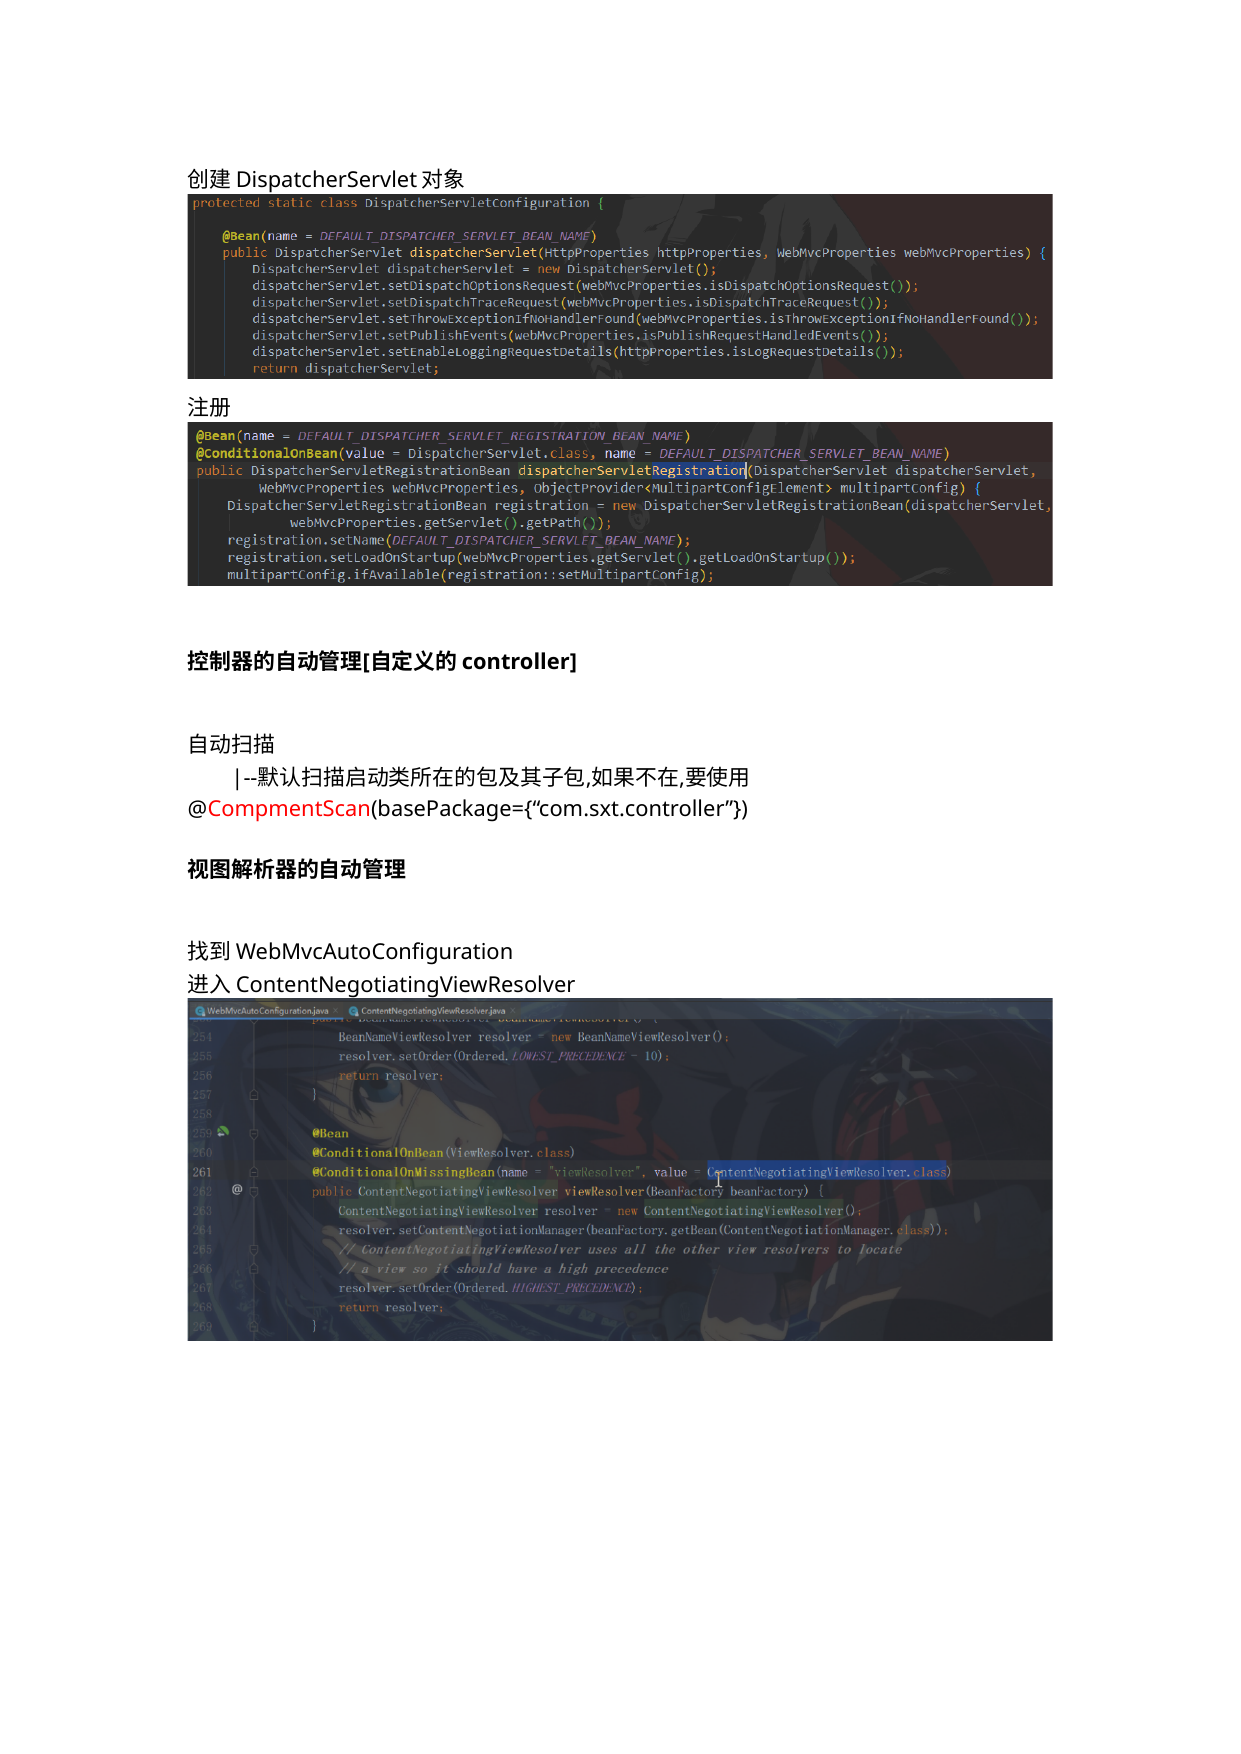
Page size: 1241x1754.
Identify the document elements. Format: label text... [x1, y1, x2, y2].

text 进入ContentNegotiatingViewResolver [187, 966, 1053, 998]
text |--默认扫描启动类所在的包及其子包,如果不在,要使用 [187, 759, 1053, 792]
text @CompmentScan(basePackage={“com.sxt.controller”}) [187, 792, 1053, 824]
picture [187, 194, 1053, 379]
text 找到WebMvcAutoConfiguration [187, 934, 1053, 966]
text 自动扫描 [187, 727, 1053, 759]
subtitle 视图解析器的自动管理 [187, 851, 1053, 884]
text 创建DispatcherServlet对象 [187, 162, 1053, 194]
text 注册 [187, 389, 1053, 422]
picture [187, 422, 1053, 586]
subtitle 控制器的自动管理[自定义的controller] [187, 644, 1053, 677]
picture [187, 998, 1053, 1341]
